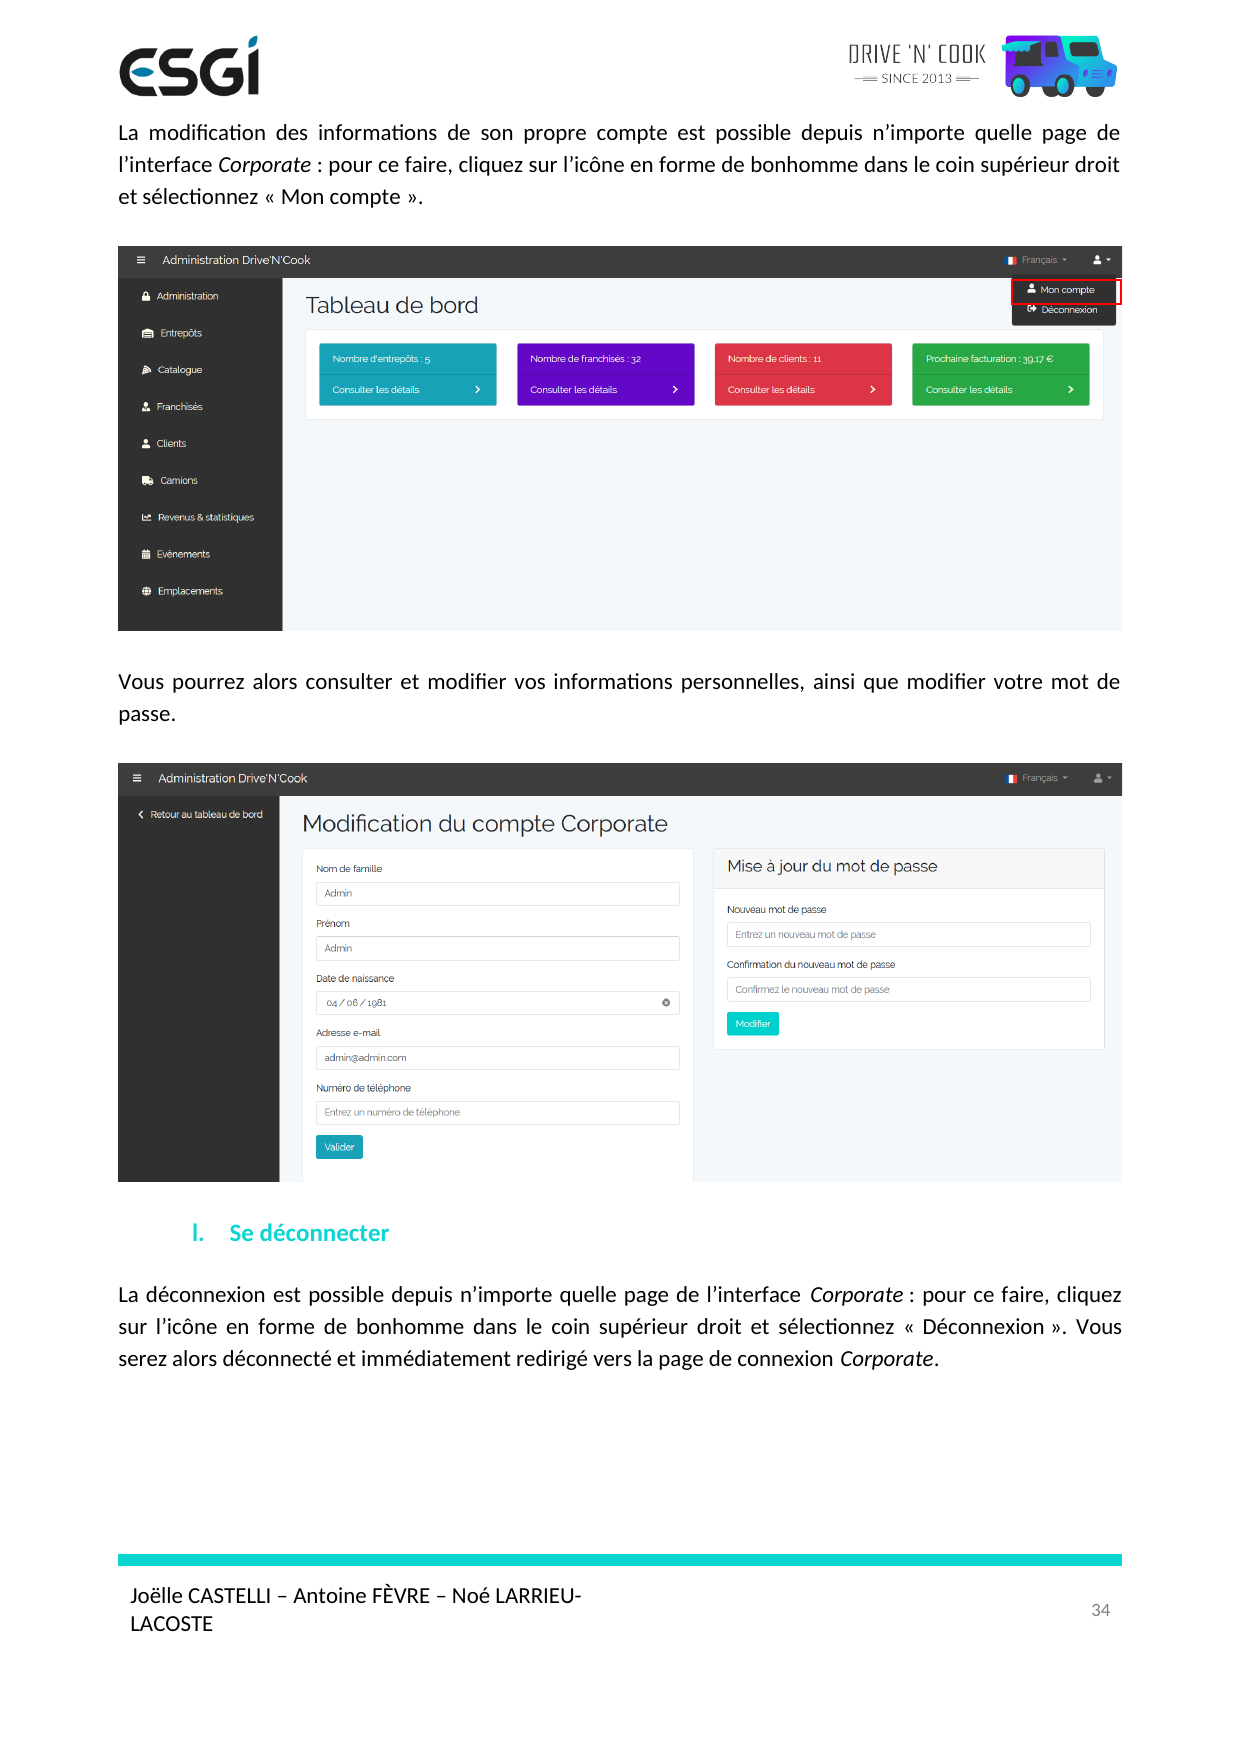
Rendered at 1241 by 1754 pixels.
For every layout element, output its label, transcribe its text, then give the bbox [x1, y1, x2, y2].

picture [837, 40, 996, 91]
text Vous pourrez alors consulter et modifier vos informations personnelles, ainsi que modifier votre mot de passe. [118, 667, 1122, 727]
list Se déconnecter [192, 1218, 1122, 1248]
text La déconnexion est possible depuis n’importe quelle page de l’interface Corporate : pour ce faire, cliquez sur l’icône en forme de bonhomme dans le coin supérieur droit et sélectionnez « Déconnexion ». Vous serez alors déconnecté et immédiatement redirigé vers la page de connexion Corporate. [118, 1280, 1122, 1372]
picture [118, 35, 259, 98]
picture [118, 763, 1123, 1182]
picture [997, 30, 1122, 101]
text La modification des informations de son propre compte est possible depuis n’importe quelle page de l’interface Corporate : pour ce faire, cliquez sur l’icône en forme de bonhomme dans le coin supérieur droit et sélectionnez « Mon compte ». [118, 118, 1122, 211]
picture [118, 246, 1123, 631]
